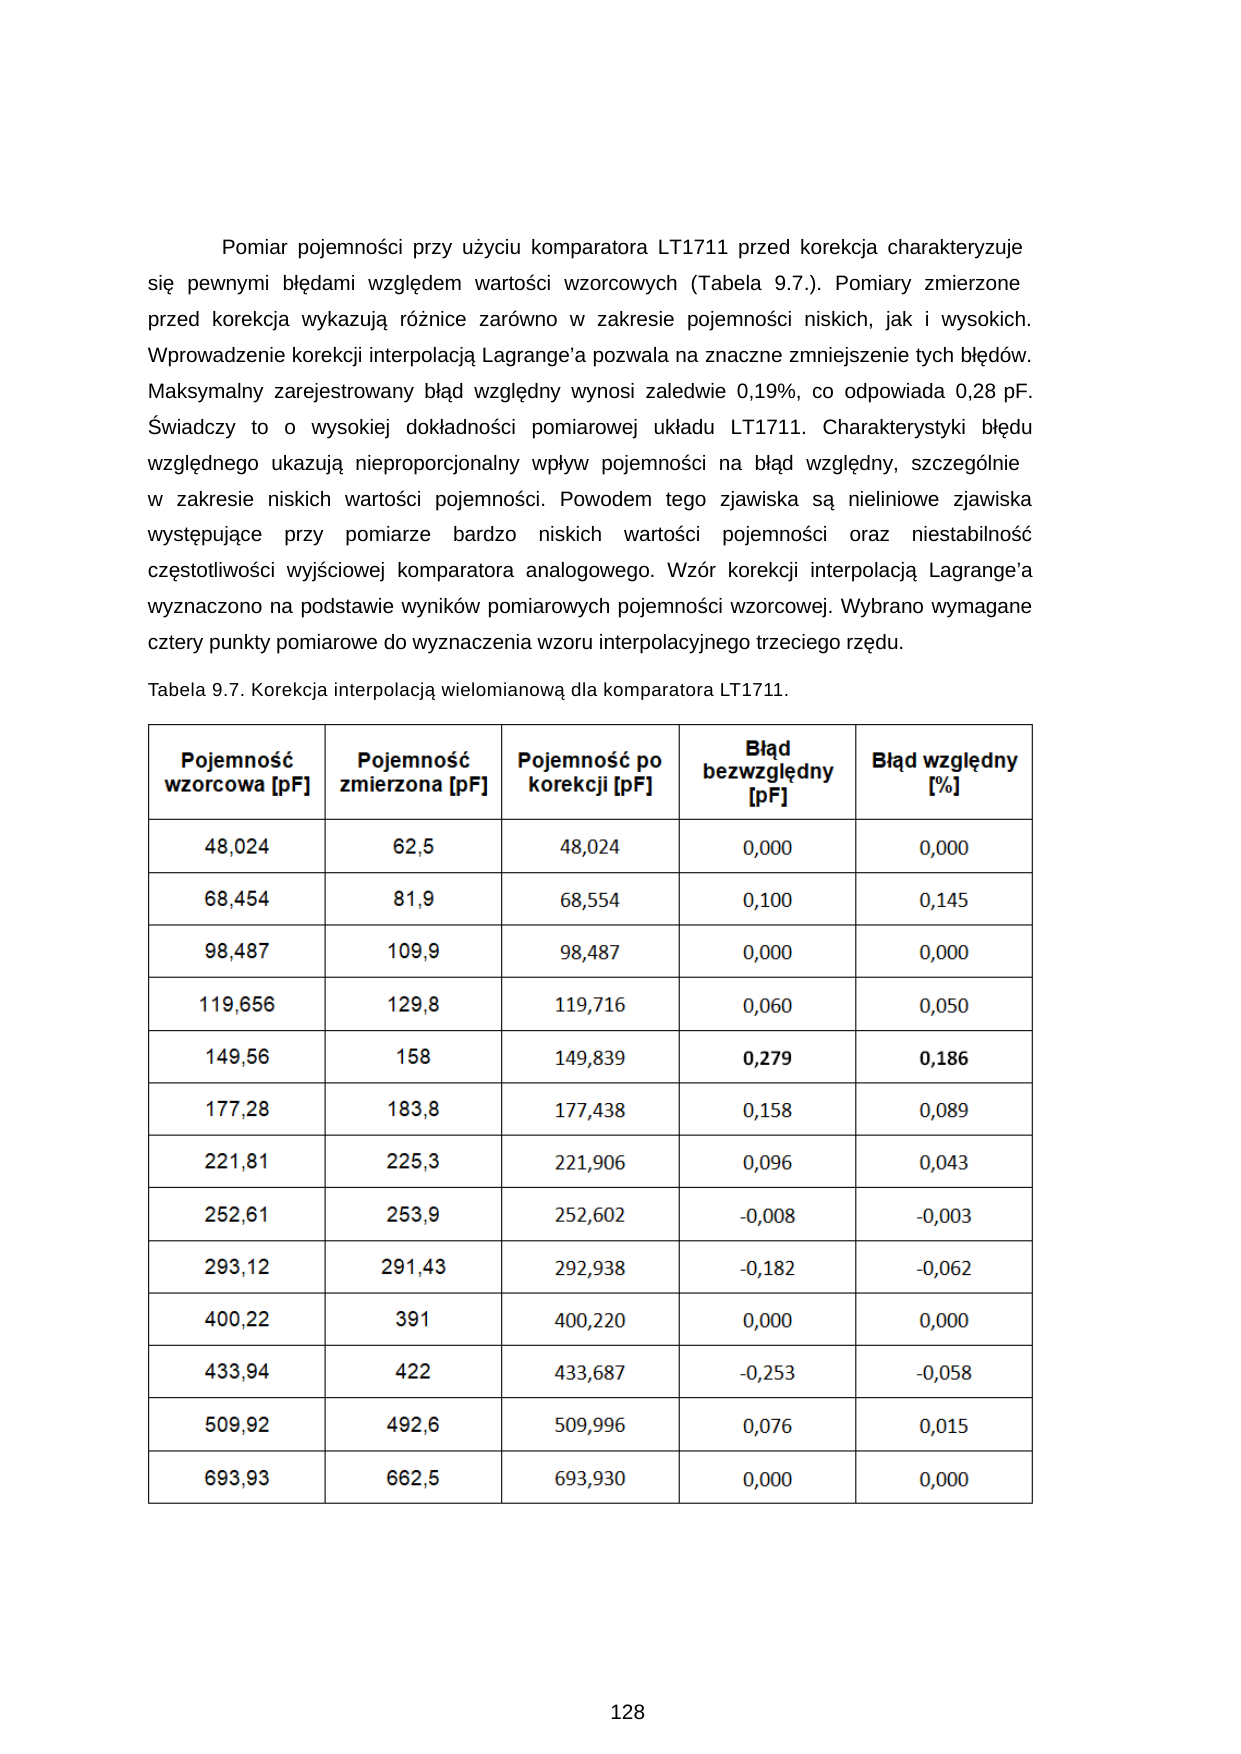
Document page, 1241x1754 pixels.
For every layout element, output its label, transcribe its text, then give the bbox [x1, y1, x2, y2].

text Pomiar pojemności przy użyciu komparatora LT1711 przed korekcja charakteryzuje się pewnymi błędami względem wartości wzorcowych (Tabela 9.7.). Pomiary zmierzone przed korekcja wykazują różnice zarówno w zakresie pojemności niskich, jak i wysokich. Wprowadzenie korekcji interpolacją Lagrange’a pozwala na znaczne zmniejszenie tych błędów. Maksymalny zarejestrowany błąd względny wynosi zaledwie 0,19%, co odpowiada 0,28 pF. Świadczy to o wysokiej dokładności pomiarowej układu LT1711. Charakterystyki błędu względnego ukazują nieproporcjonalny wpływ pojemności na błąd względny, szczególnie w zakresie niskich wartości pojemności. Powodem tego zjawiska są nieliniowe zjawiska występujące przy pomiarze bardzo niskich wartości pojemności oraz niestabilność częstotliwości wyjściowej komparatora analogowego. Wzór korekcji interpolacją Lagrange’a wyznaczono na podstawie wyników pomiarowych pojemności wzorcowej. Wybrano wymagane cztery punkty pomiarowe do wyznaczenia wzoru interpolacyjnego trzeciego rzędu. [148, 235, 1033, 654]
picture [147, 723, 1034, 1506]
